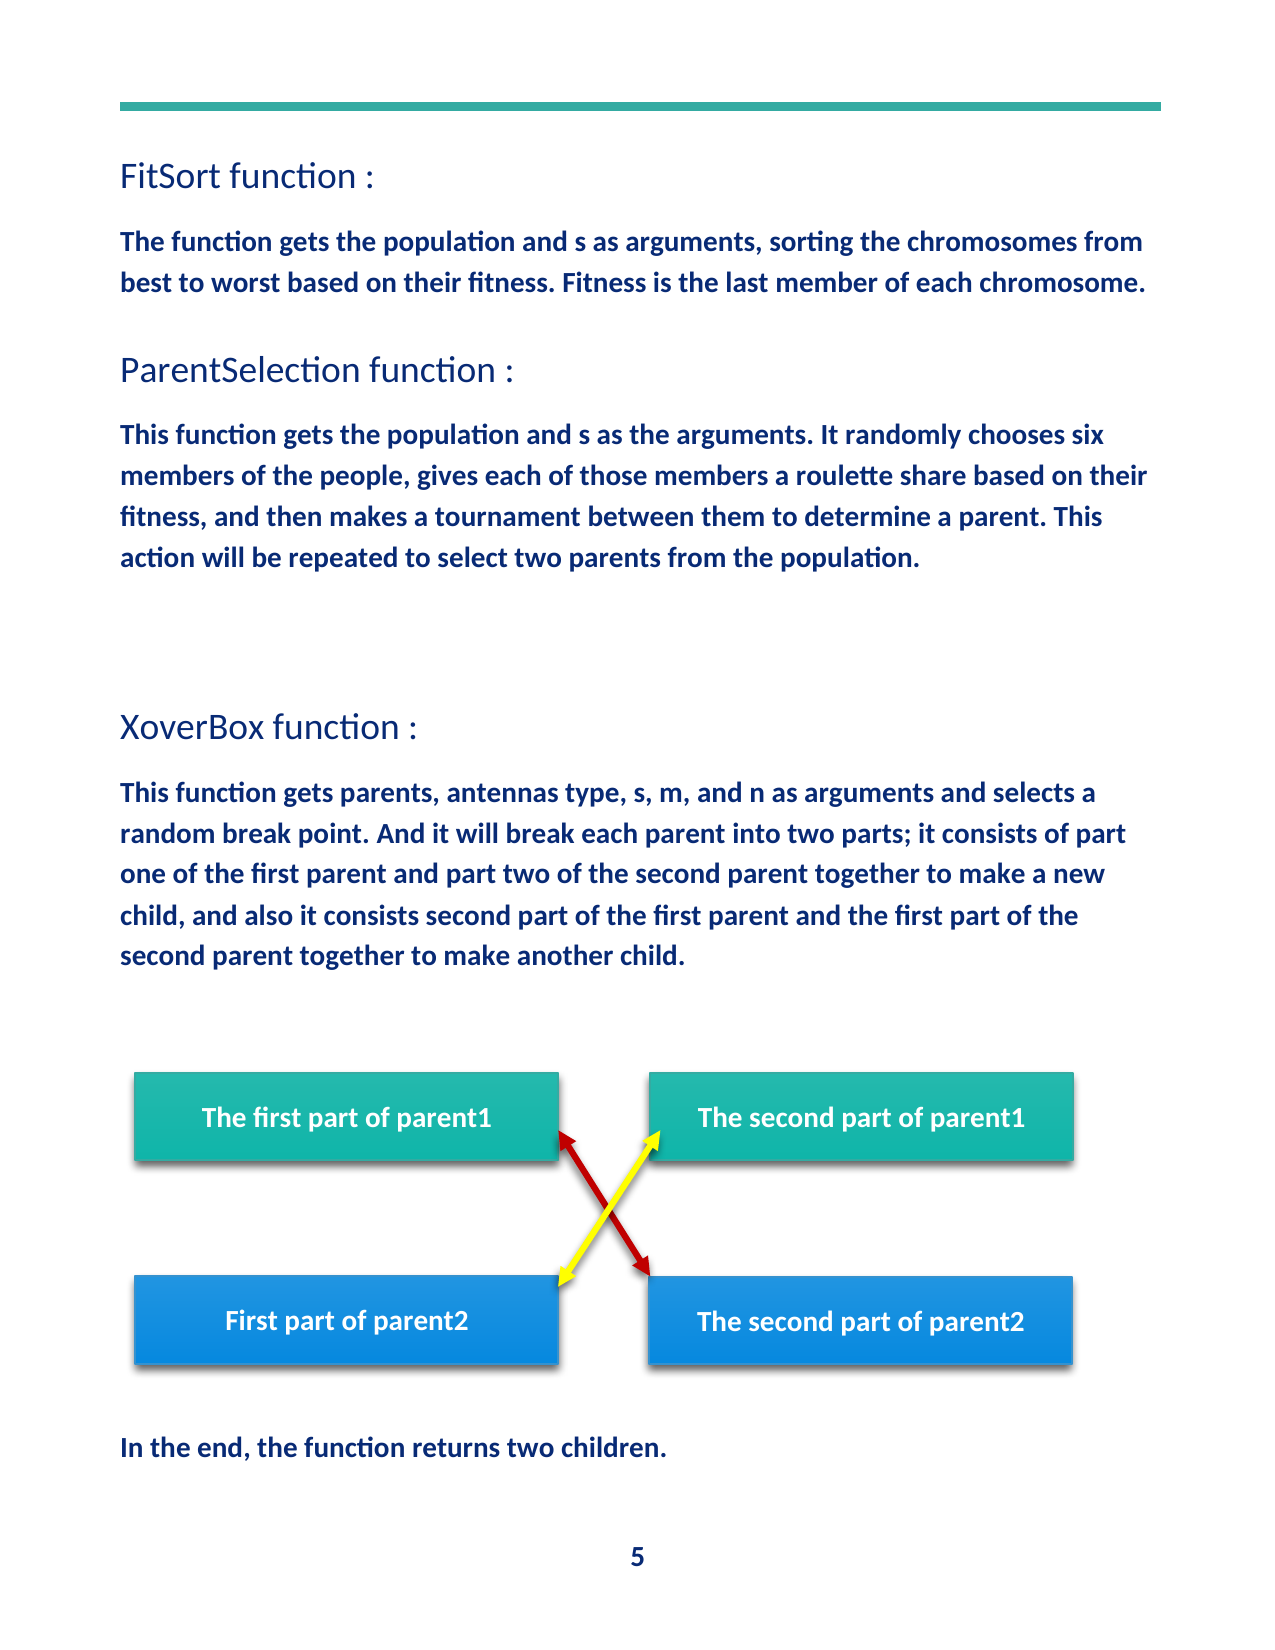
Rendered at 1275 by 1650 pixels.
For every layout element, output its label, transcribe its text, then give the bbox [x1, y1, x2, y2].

text This function gets parents, antennas type, s, m, and n as arguments and selects a random break point. And it will break each parent into two parts; it consists of part one of the first parent and part two of the second parent together to make a new child, and also it consists second part of the first parent and the first part of the second parent together to make another child. [120, 774, 1155, 973]
text In the end, the function returns two children. [120, 1429, 1155, 1464]
text The function gets the population and s as arguments, sorting the chromosomes from best to worst based on their fitness. Fitness is the last member of each chromosome. [120, 223, 1155, 299]
subtitle FitSort function : [120, 152, 1155, 198]
subtitle XoverBox function : [120, 703, 1155, 749]
text This function gets the population and s as the arguments. It randomly chooses six members of the people, gives each of those members a roulette share based on their fitness, and then makes a tournament between them to determine a parent. This action will be repeated to select two parents from the population. [120, 416, 1155, 575]
subtitle ParentSelection function : [120, 346, 1155, 391]
